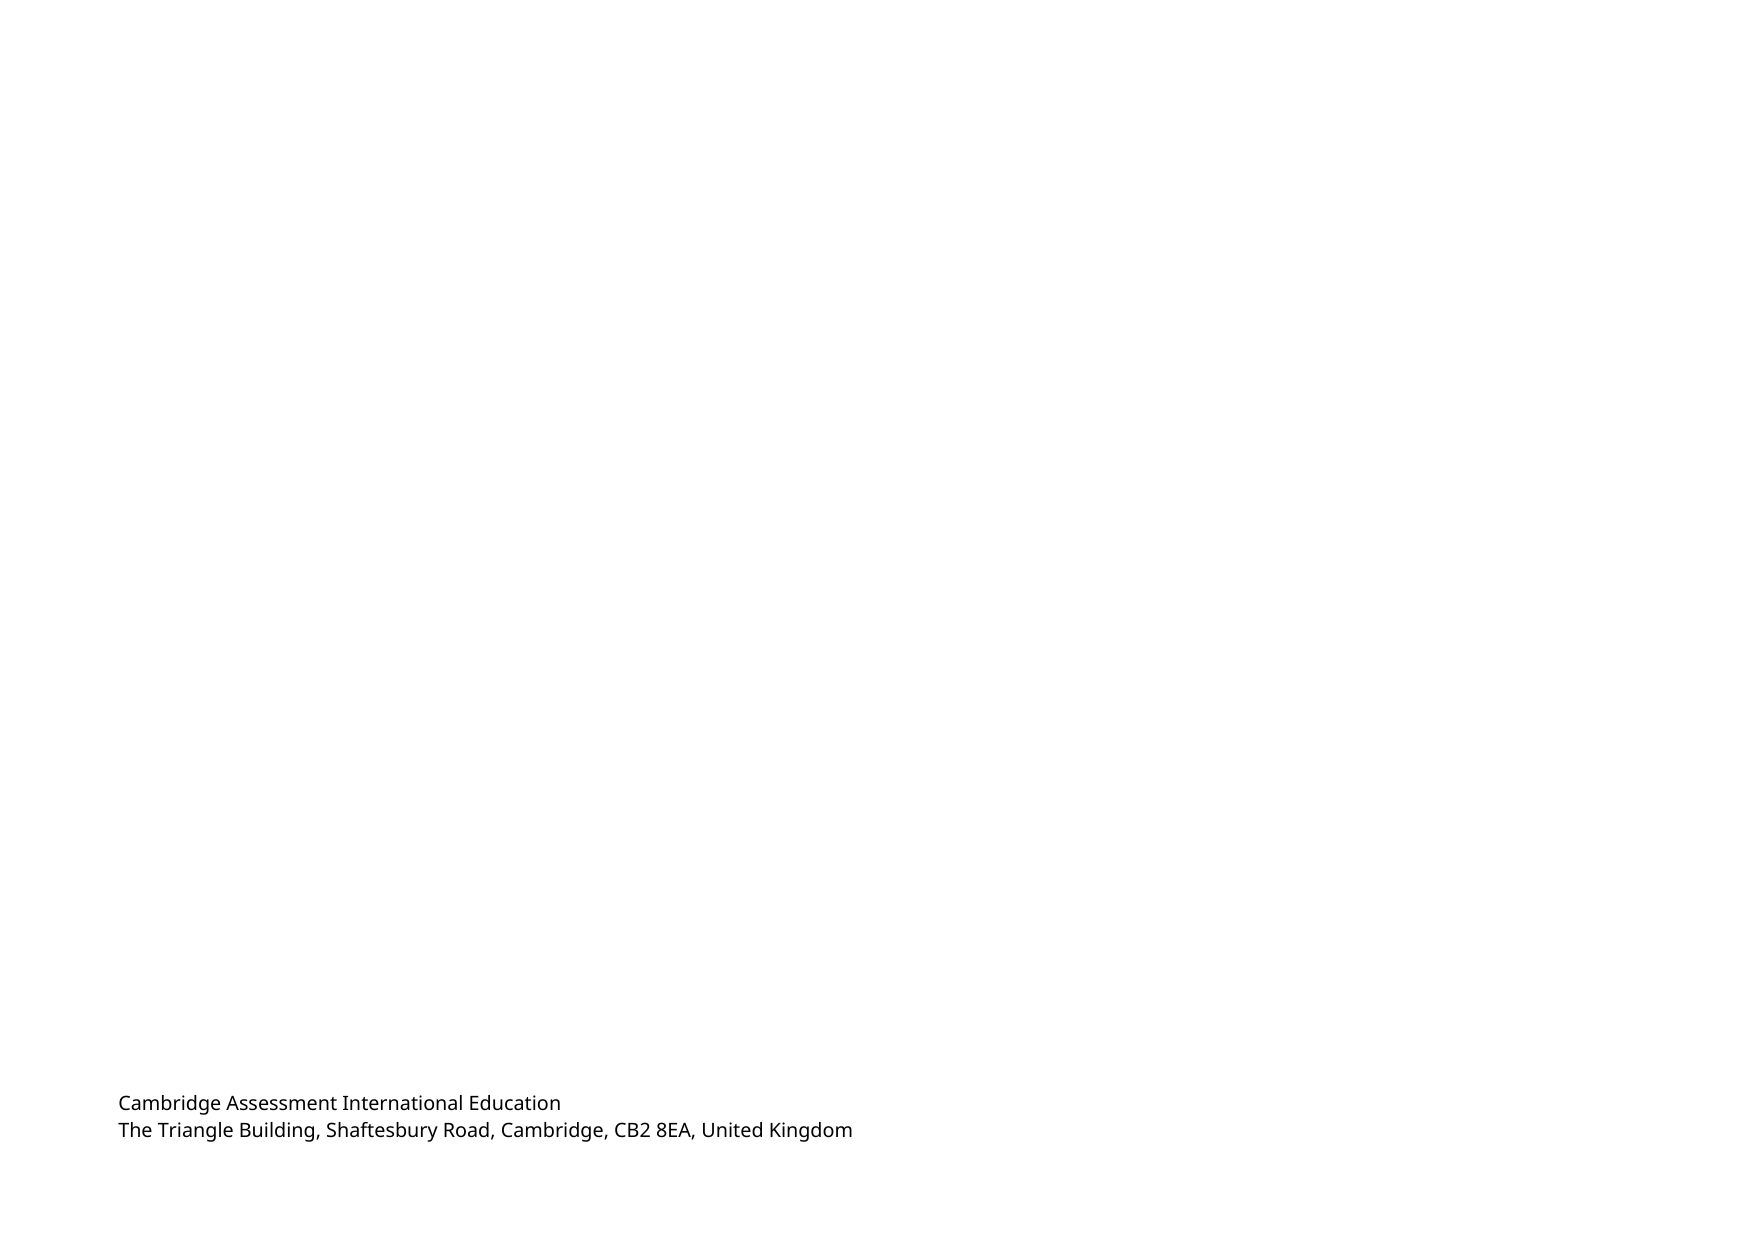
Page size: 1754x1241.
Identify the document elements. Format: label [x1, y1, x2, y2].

text [118, 1089, 1636, 1143]
